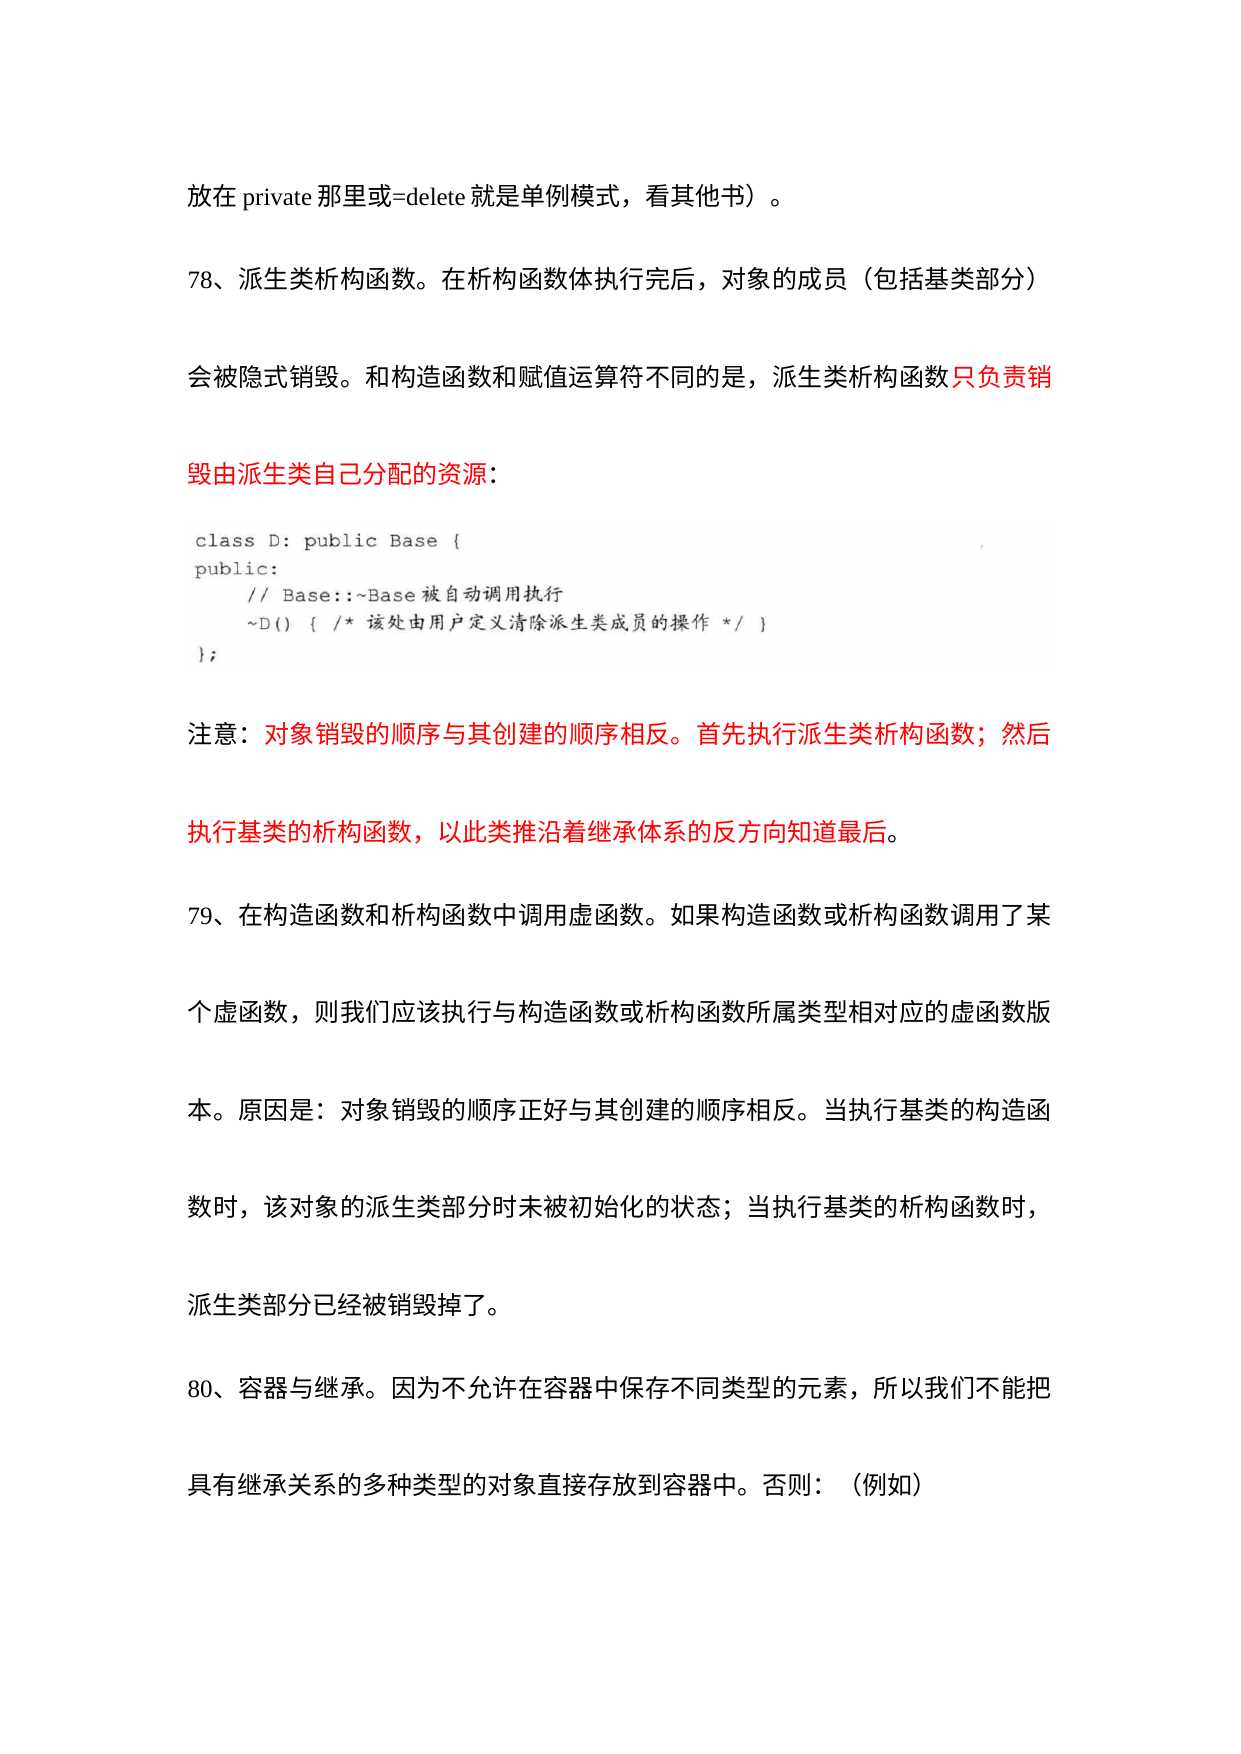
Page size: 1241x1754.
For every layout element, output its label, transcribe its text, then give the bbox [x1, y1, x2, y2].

text 80、容器与继承。因为不允许在容器中保存不同类型的元素，所以我们不能把具有继承关系的多种类型的对象直接存放到容器中。否则：（例如） [187, 1354, 1053, 1516]
picture [187, 523, 1053, 669]
text 78、派生类析构函数。在析构函数体执行完后，对象的成员（包括基类部分）会被隐式销毁。和构造函数和赋值运算符不同的是，派生类析构函数只负责销毁由派生类自己分配的资源： [187, 245, 1053, 505]
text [187, 162, 1053, 227]
text 79、在构造函数和析构函数中调用虚函数。如果构造函数或析构函数调用了某个虚函数，则我们应该执行与构造函数或析构函数所属类型相对应的虚函数版本。原因是：对象销毁的顺序正好与其创建的顺序相反。当执行基类的构造函数时，该对象的派生类部分时未被初始化的状态；当执行基类的析构函数时，派生类部分已经被销毁掉了。 [187, 881, 1053, 1336]
text 注意：对象销毁的顺序与其创建的顺序相反。首先执行派生类析构函数；然后执行基类的析构函数，以此类推沿着继承体系的反方向知道最后。 [187, 700, 1053, 863]
